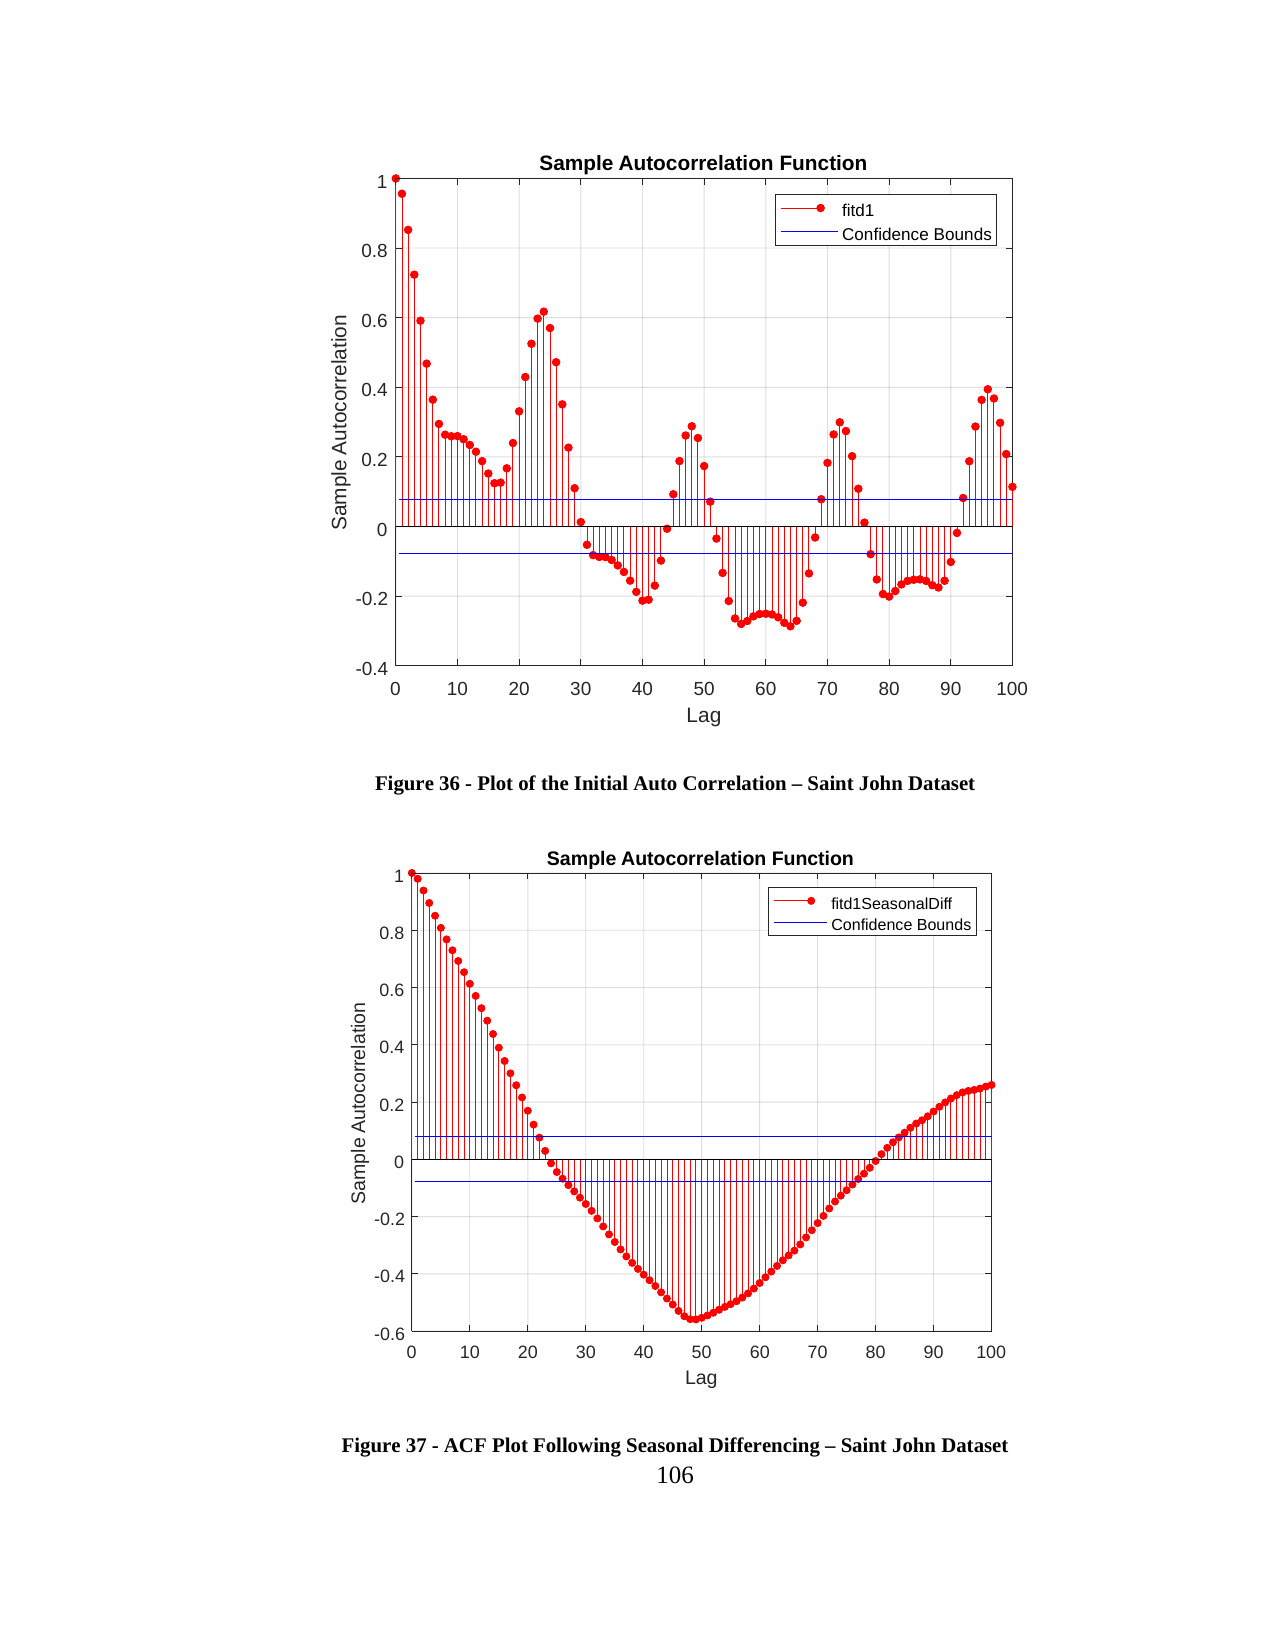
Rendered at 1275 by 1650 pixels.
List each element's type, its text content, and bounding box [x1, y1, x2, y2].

text Figure 37 - ACF Plot Following Seasonal Differencing – Saint John Dataset [225, 1432, 1125, 1457]
text Figure 36 - Plot of the Initial Auto Correlation – Saint John Dataset [225, 771, 1125, 795]
